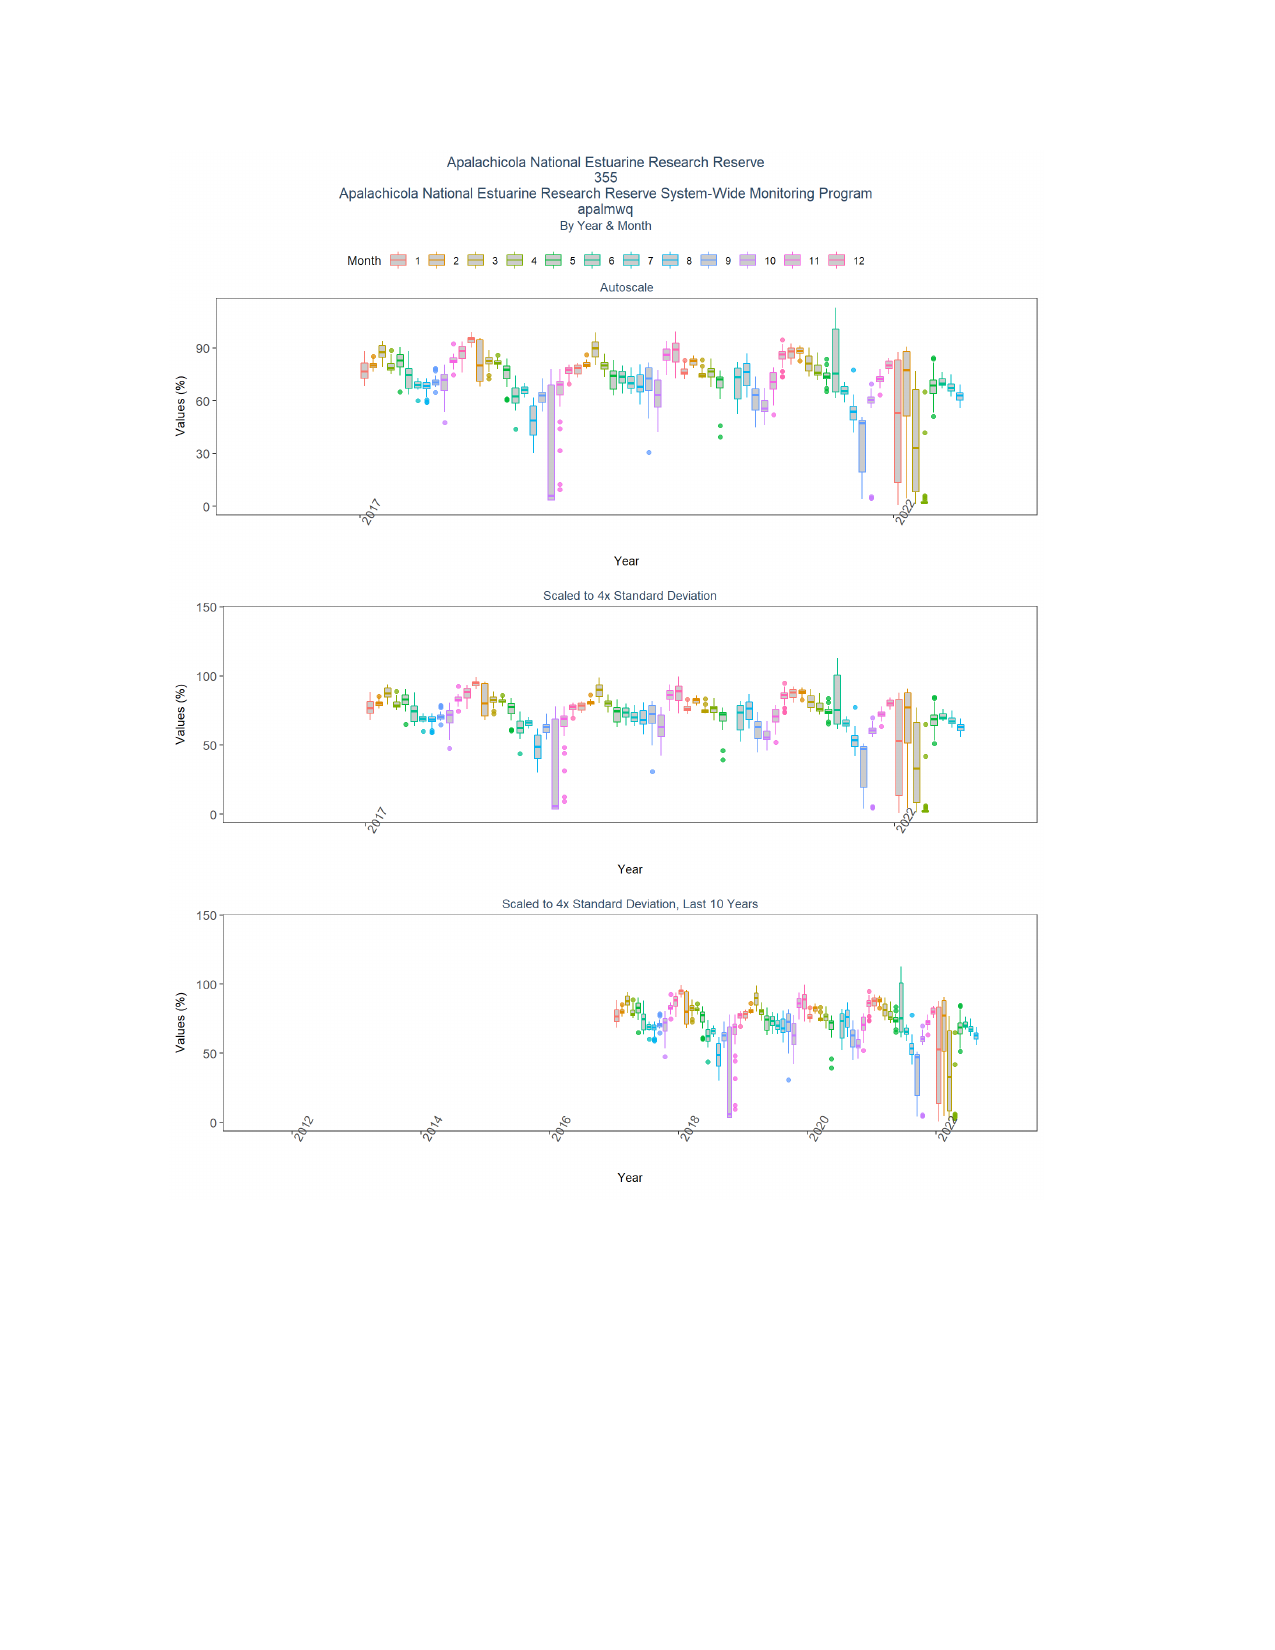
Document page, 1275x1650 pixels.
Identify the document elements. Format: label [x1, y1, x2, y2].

picture [168, 150, 1044, 1200]
